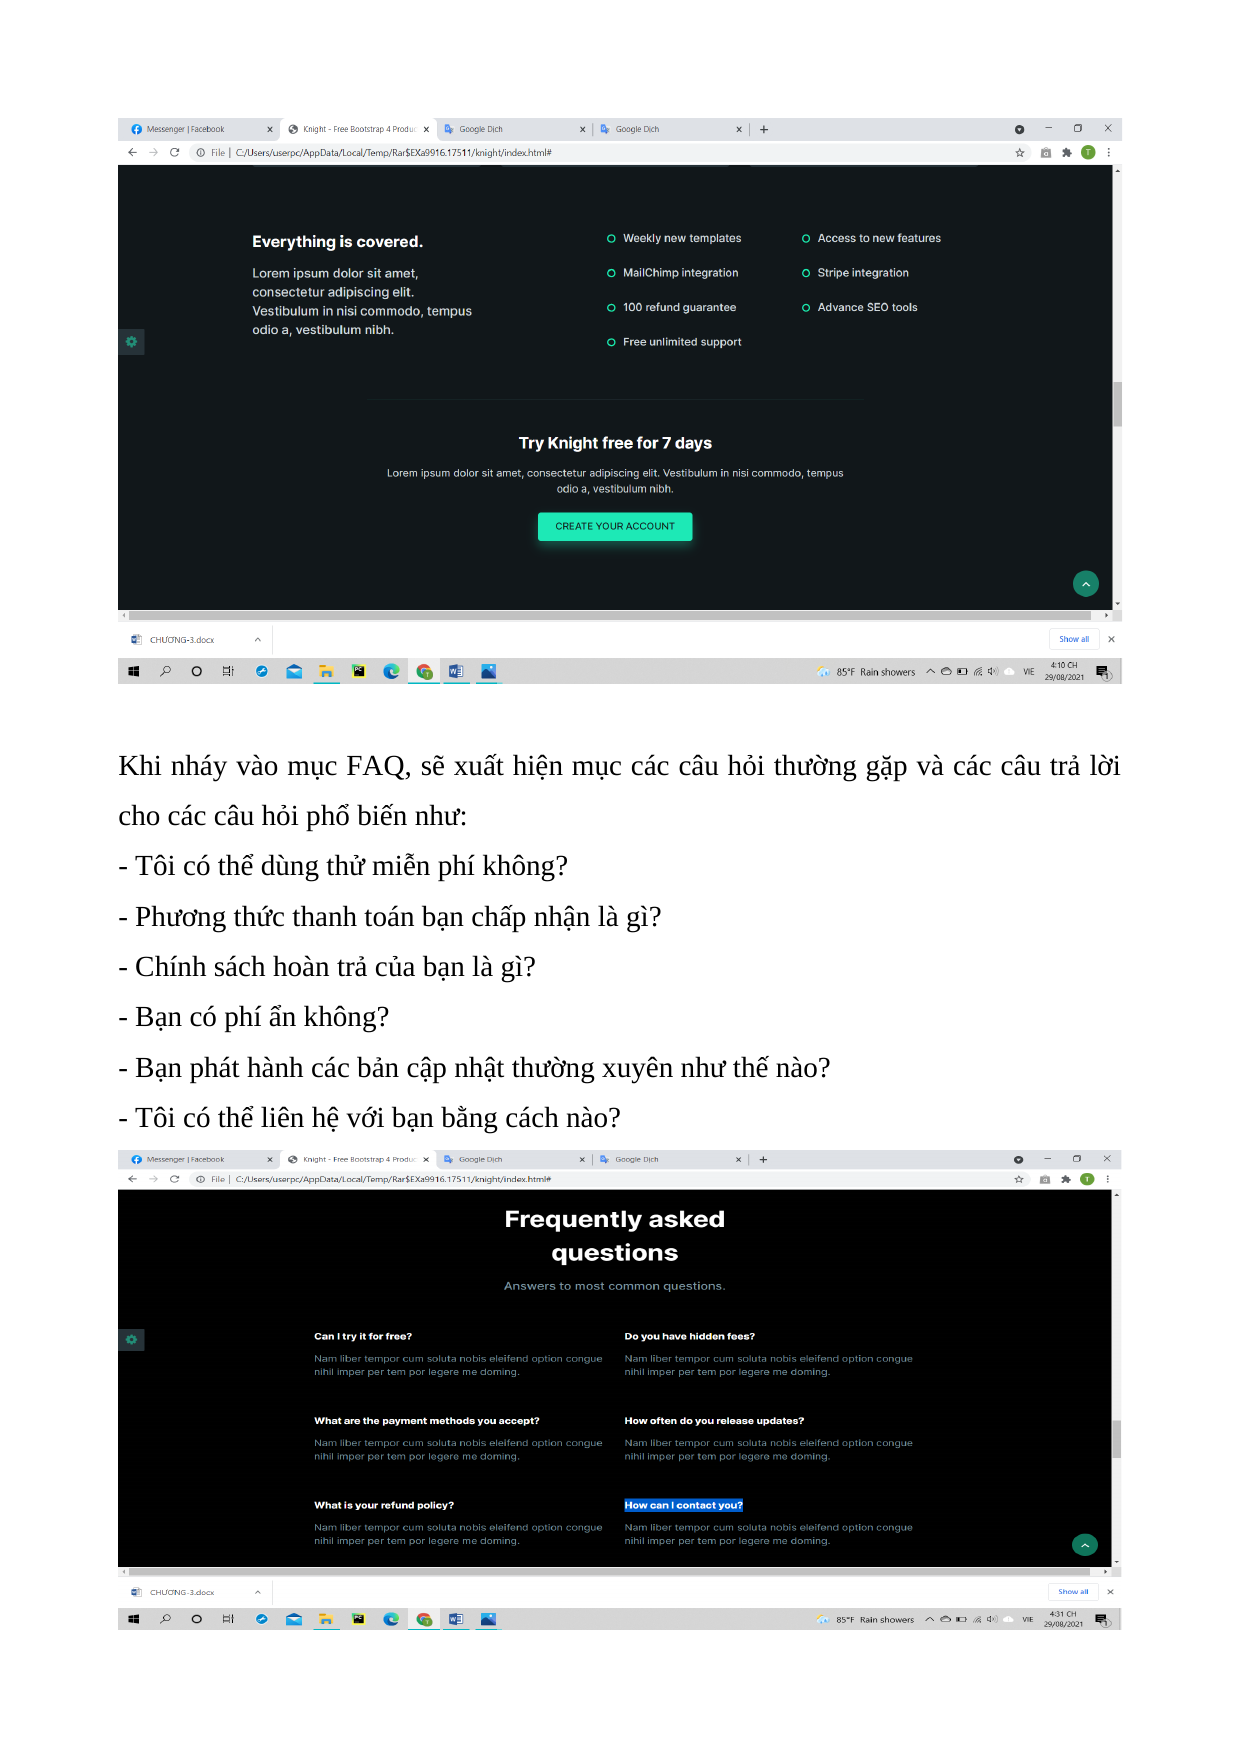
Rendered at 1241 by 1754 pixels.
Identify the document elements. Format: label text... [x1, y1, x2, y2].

text - Bạn có phí ẩn không? [118, 999, 1122, 1033]
text - Tôi có thể liên hệ với bạn bằng cách nào? [118, 1100, 1122, 1133]
text - Bạn phát hành các bản cập nhật thường xuyên như thế nào? [118, 1050, 1122, 1083]
text - Chính sách hoàn trả của bạn là gì? [118, 949, 1122, 983]
text Khi nháy vào mục FAQ, sẽ xuất hiện mục các câu hỏi thường gặp và các câu trả lời cho các câu hỏi phổ biến như: [118, 748, 1122, 832]
text - Phương thức thanh toán bạn chấp nhận là gì? [118, 899, 1122, 932]
picture [118, 118, 1123, 684]
text - Tôi có thể dùng thử miễn phí không? [118, 848, 1122, 882]
picture [118, 1150, 1122, 1630]
